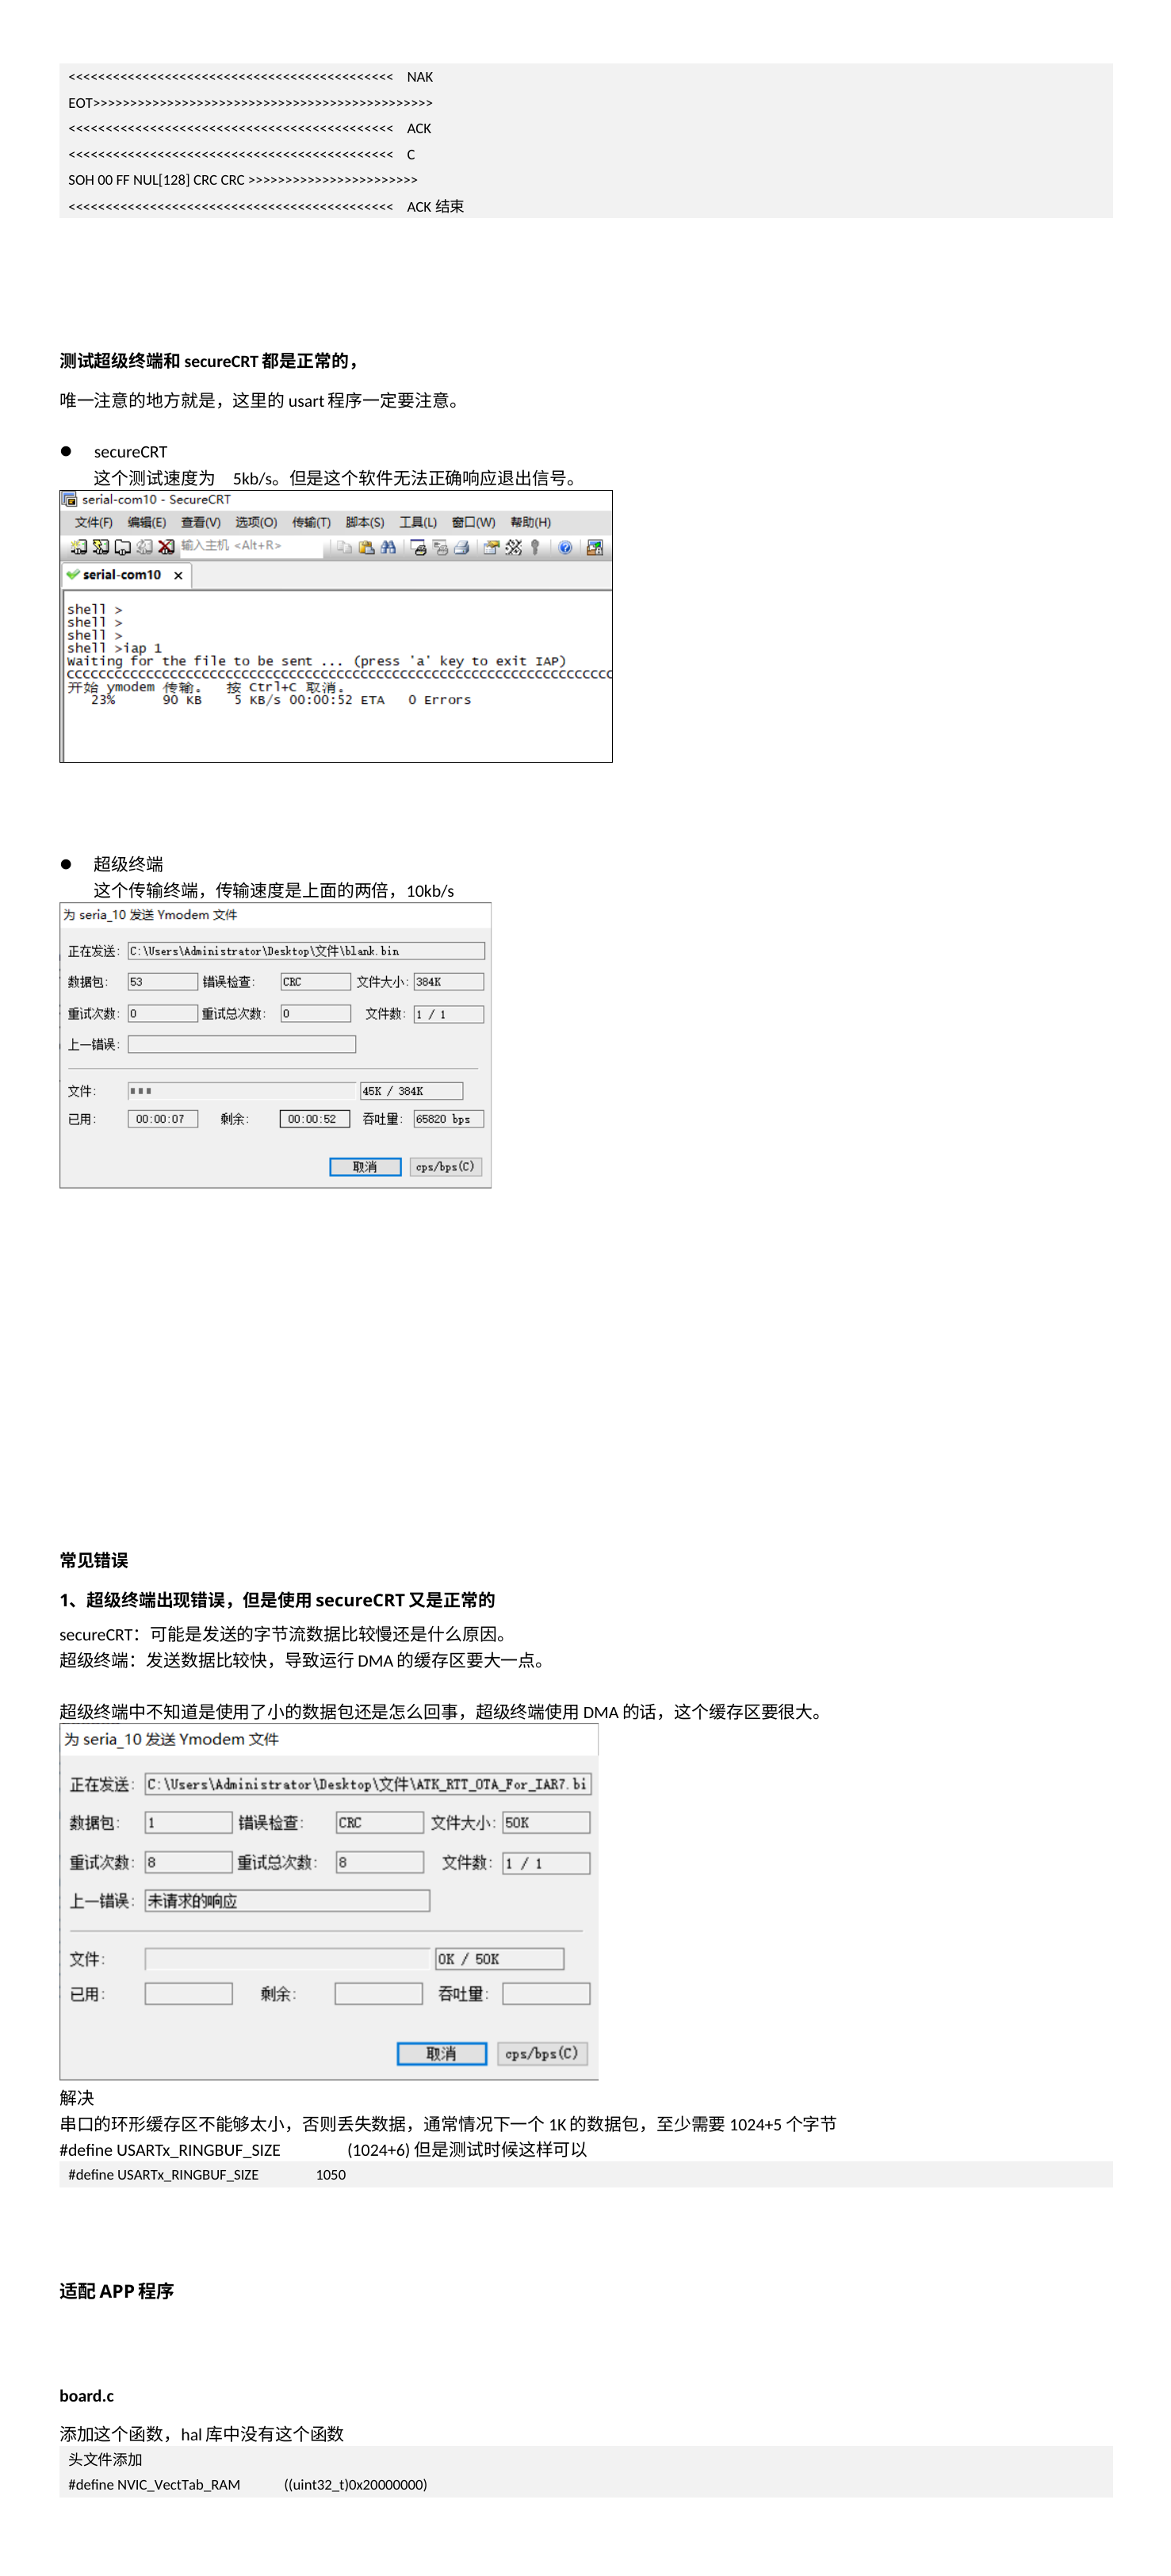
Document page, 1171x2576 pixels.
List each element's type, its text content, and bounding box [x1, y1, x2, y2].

picture [59, 902, 492, 1188]
table_header #define USARTx_RINGBUF_SIZE 1050 [59, 2161, 1113, 2187]
text 添加这个函数，hal库中没有这个函数 [59, 2420, 1111, 2446]
subtitle 1、超级终端出现错误，但是使用secureCRT又是正常的 [59, 1587, 1111, 1612]
list 这个传输终端，传输速度是上面的两倍，10kb/s [94, 877, 1111, 902]
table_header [59, 2446, 1113, 2498]
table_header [59, 63, 1113, 218]
text 串口的环形缓存区不能够太小，否则丢失数据，通常情况下一个1K的数据包，至少需要1024+5个字节 [59, 2110, 1111, 2136]
text #define USARTx_RINGBUF_SIZE (1024+6) 但是测试时候这样可以 [59, 2136, 1111, 2161]
picture [59, 1723, 599, 2080]
text 超级终端中不知道是使用了小的数据包还是怎么回事，超级终端使用DMA的话，这个缓存区要很大。 [59, 1698, 1111, 1724]
picture [60, 491, 612, 762]
text 这个测试速度为 5kb/s。但是这个软件无法正确响应退出信号。 [59, 465, 1111, 490]
list 超级终端 [59, 851, 1111, 877]
text 解决 [59, 2084, 1111, 2110]
subtitle 常见错误 [59, 1547, 1111, 1572]
text 唯一注意的地方就是，这里的usart程序一定要注意。 [59, 387, 1111, 413]
list secureCRT [59, 438, 1111, 465]
text secureCRT：可能是发送的字节流数据比较慢还是什么原因。 [59, 1621, 1111, 1646]
subtitle 测试超级终端和secureCRT都是正常的， [59, 347, 1111, 373]
subtitle board.c [59, 2383, 1111, 2408]
text 超级终端：发送数据比较快，导致运行DMA的缓存区要大一点。 [59, 1646, 1111, 1672]
subtitle 适配APP程序 [59, 2264, 1111, 2316]
